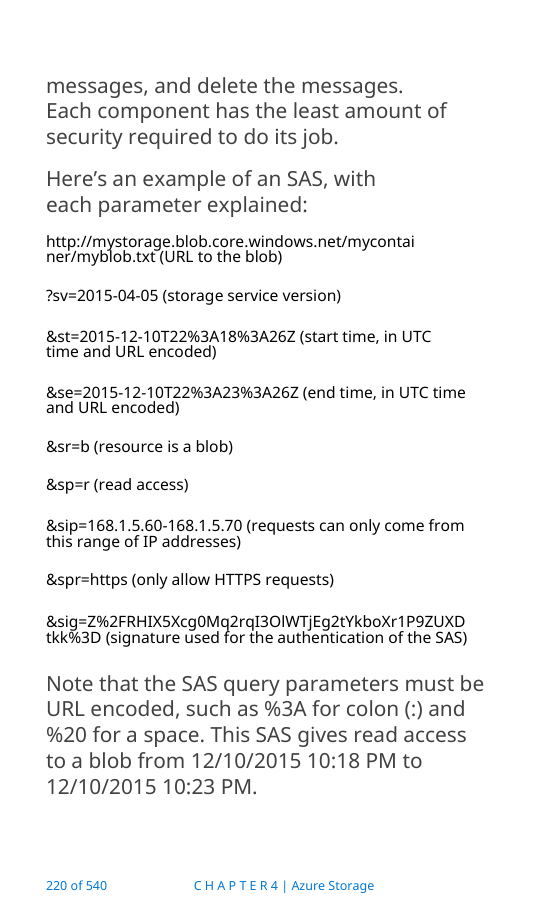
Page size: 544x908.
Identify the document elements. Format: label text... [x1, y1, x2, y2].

text &sip=168.1.5.60-168.1.5.70 (requests can only come from this range of IP addresses) [46, 518, 470, 552]
text &sp=r (read access) [46, 474, 489, 495]
text Note that the SAS query parameters must be URL encoded, such as %3A for colon (:) and %20 for a space. This SAS gives read access to a blob from 12/10/2015 10:18 PM to 12/10/2015 10:23 PM. [46, 671, 489, 801]
text 220 of 540 C H A P T E R 4 | Azure Storage [46, 877, 489, 894]
text &spr=https (only allow HTTPS requests) [46, 569, 489, 590]
text ?sv=2015-04-05 (storage service version) [46, 284, 489, 306]
text &sig=Z%2FRHIX5Xcg0Mq2rqI3OlWTjEg2tYkboXr1P9ZUXD tkk%3D (signature used for the authentication of the SAS) [46, 613, 489, 648]
text &sr=b (resource is a blob) [46, 436, 489, 457]
text Here’s an example of an SAS, with each parameter explained: [46, 166, 406, 218]
text http://mystorage.blob.core.windows.net/mycontai ner/myblob.txt (URL to the blob) [46, 234, 489, 267]
text &st=2015-12-10T22%3A18%3A26Z (start time, in UTC time and URL encoded) [46, 329, 460, 362]
text &se=2015-12-10T22%3A23%3A26Z (end time, in UTC time and URL encoded) [46, 386, 478, 418]
text messages, and delete the messages. Each component has the least amount of security required to do its job. [46, 73, 449, 150]
